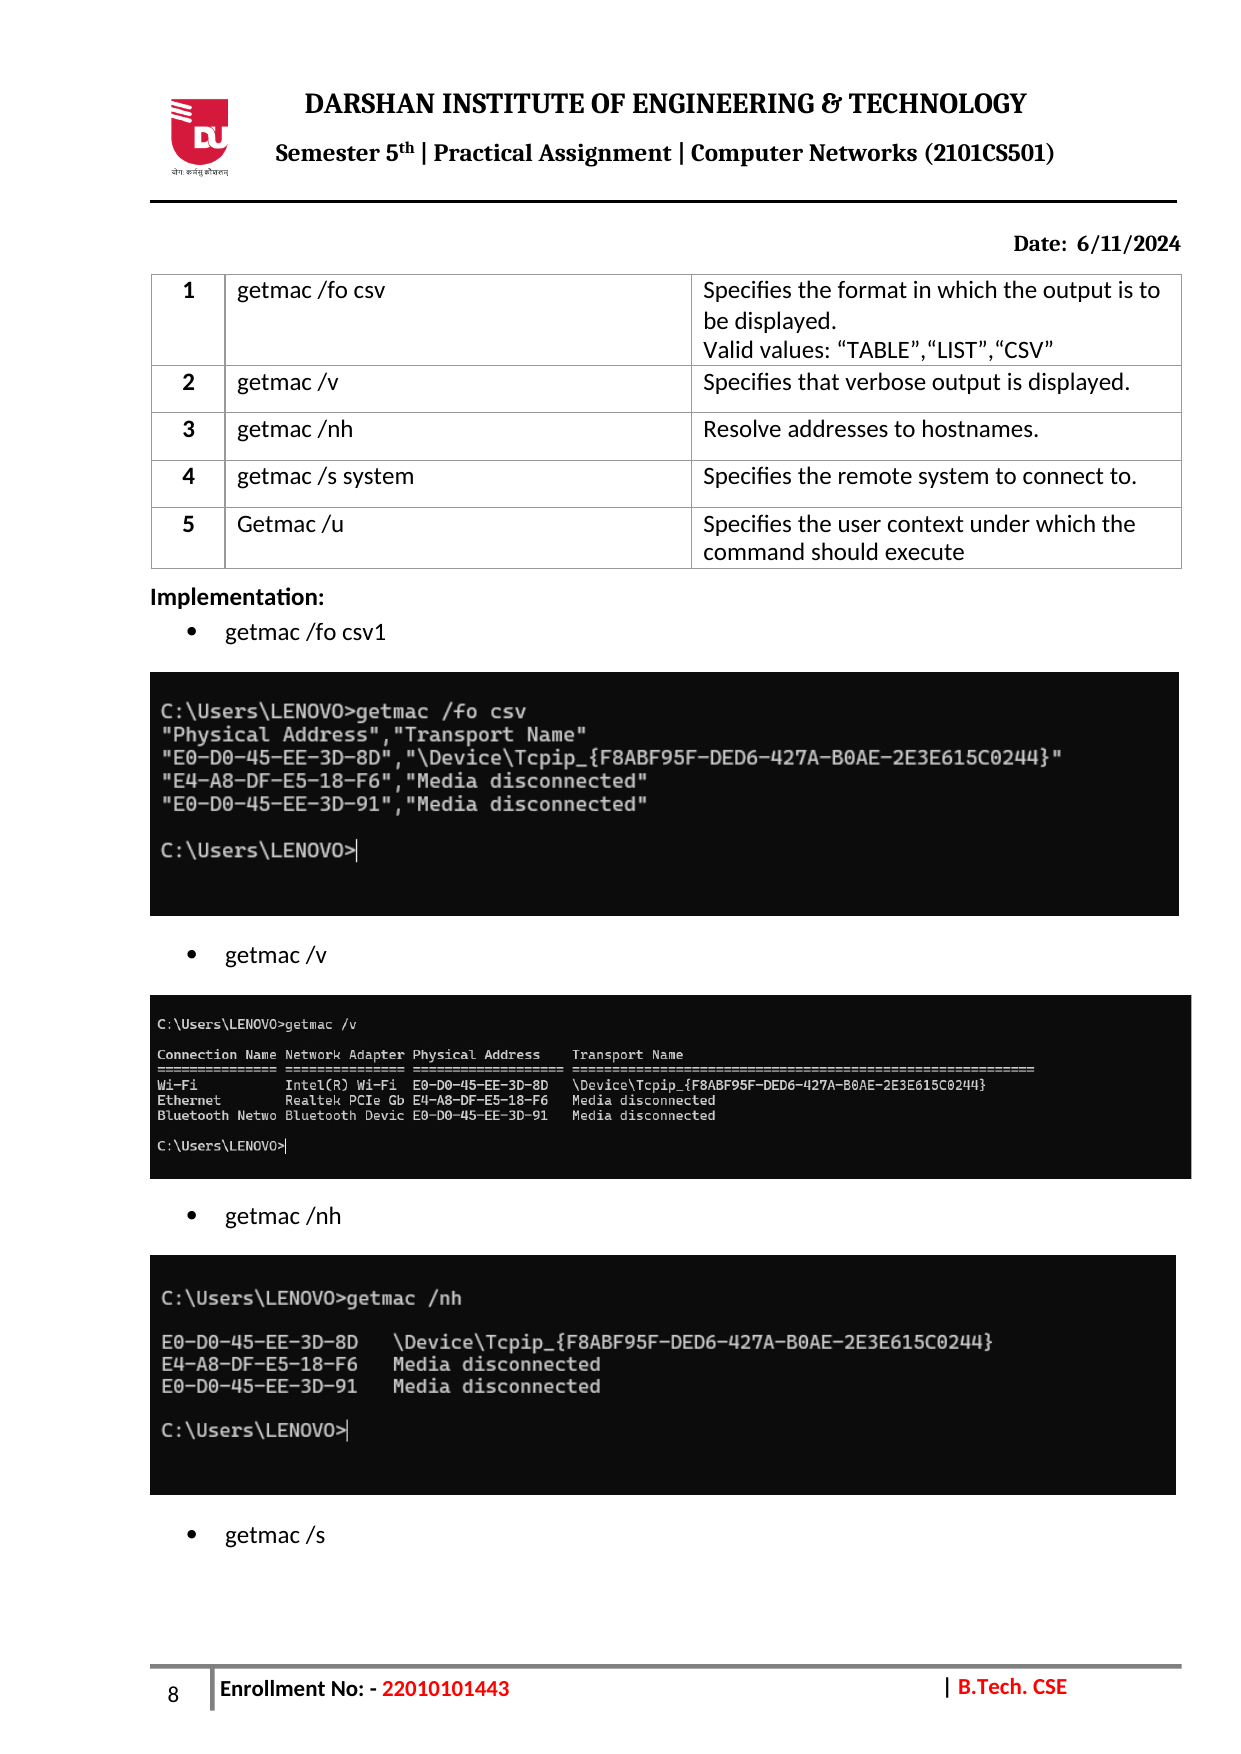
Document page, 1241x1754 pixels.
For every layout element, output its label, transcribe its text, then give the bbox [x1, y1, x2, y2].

table_cell getmac /nh [226, 413, 691, 459]
picture [171, 98, 228, 177]
subtitle Implementation: [150, 581, 1205, 612]
table_cell 3 [152, 413, 224, 459]
table_cell 5 [152, 508, 224, 568]
table_cell Getmac /u [226, 508, 691, 568]
table_header Specifies the format in which the output is to be displayed. Valid values: “TABLE”,“LIST”,“CSV” [692, 275, 1181, 365]
table_header getmac /fo csv [226, 275, 691, 365]
table_cell 2 [152, 366, 224, 412]
picture [150, 995, 1192, 1179]
picture [150, 1255, 1176, 1495]
picture [150, 672, 1179, 916]
table_cell Specifies that verbose output is displayed. [692, 366, 1181, 412]
text Date: 6/11/2024 [135, 231, 1181, 257]
table_header 1 [152, 275, 224, 365]
table_cell Resolve addresses to hostnames. [692, 413, 1181, 459]
list getmac /fo csv1 [187, 616, 1205, 647]
table_cell Specifies the remote system to connect to. [692, 461, 1181, 507]
table_cell getmac /s system [226, 461, 691, 507]
table_cell Specifies the user context under which the command should execute [692, 508, 1181, 568]
table_cell 4 [152, 461, 224, 507]
table_cell getmac /v [226, 366, 691, 412]
